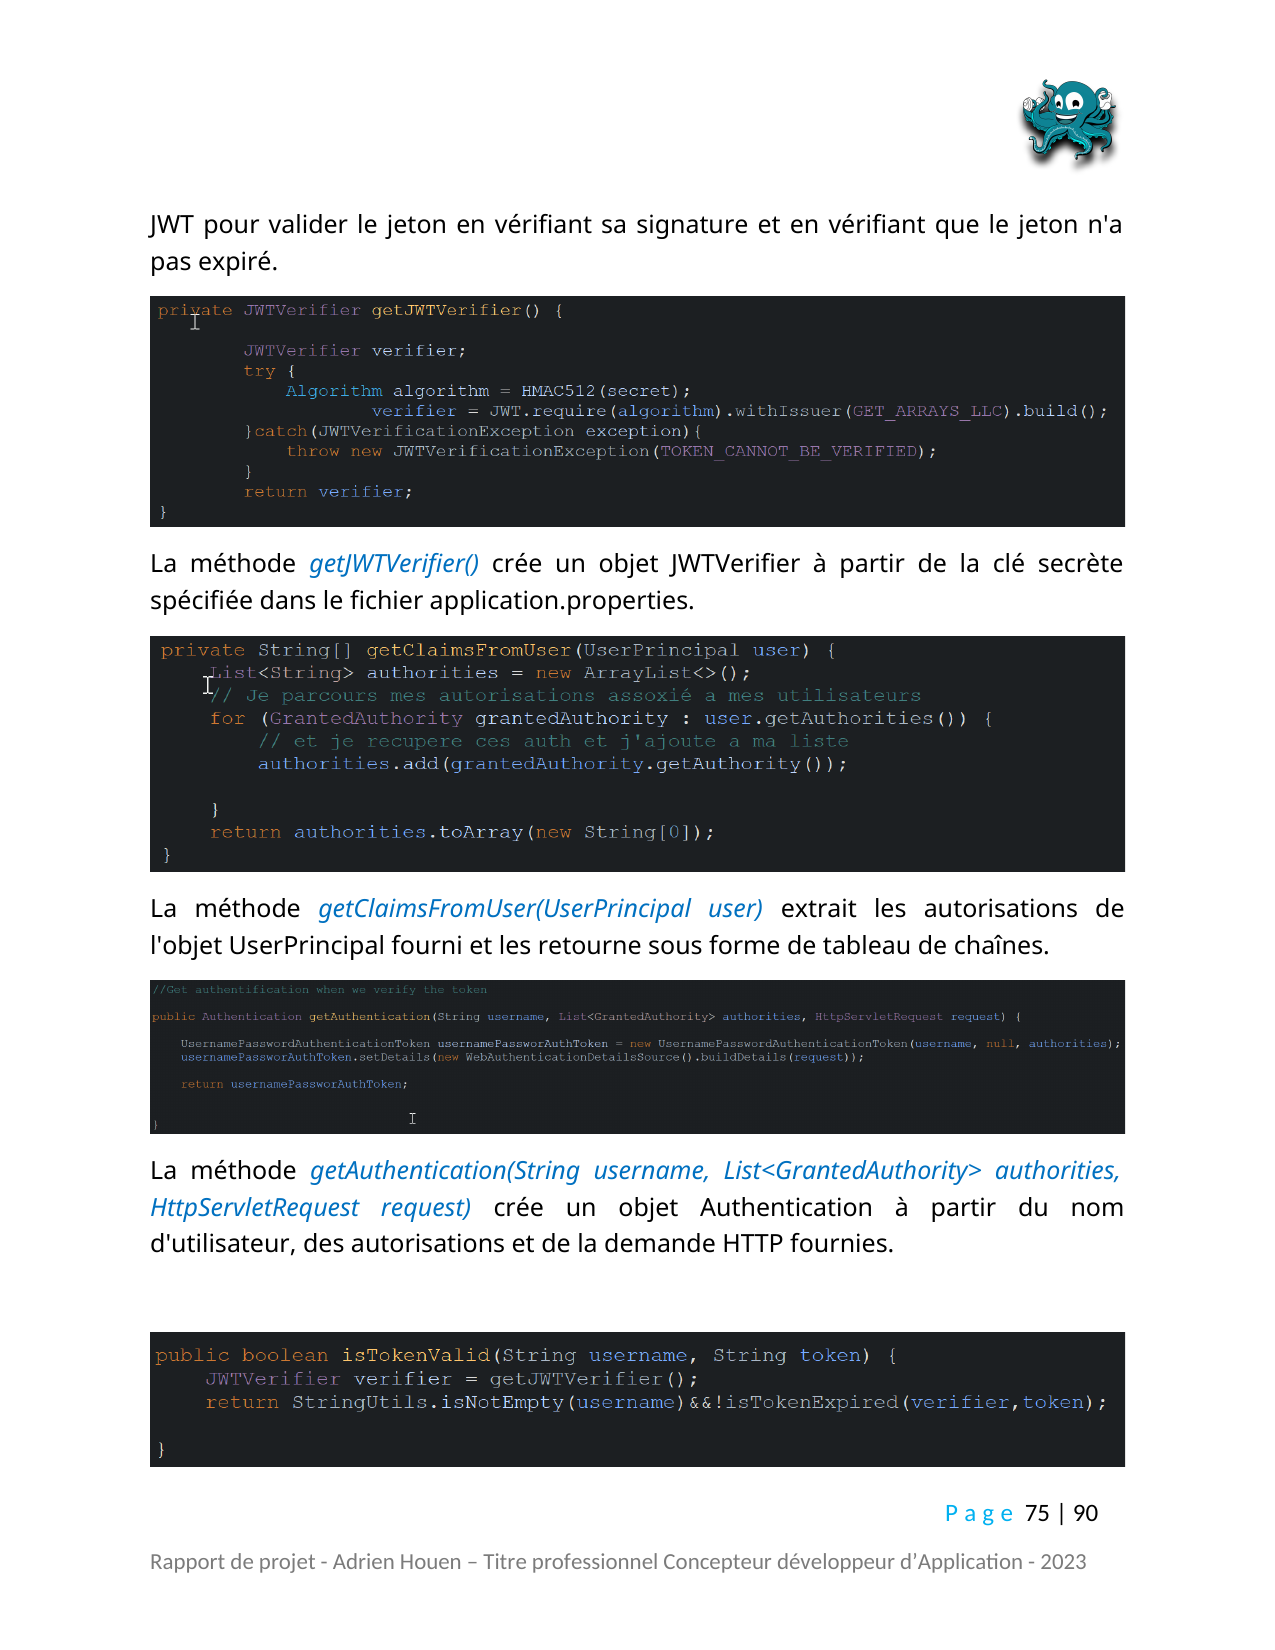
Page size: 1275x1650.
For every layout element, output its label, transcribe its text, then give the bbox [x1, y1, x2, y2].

picture [150, 980, 1125, 1134]
picture [150, 1332, 1125, 1467]
picture [150, 296, 1125, 527]
text La méthode getJWTVerifier() crée un objet JWTVerifier à partir de la clé secrète spécifiée dans le fichier application.properties. [150, 546, 1125, 617]
picture [1021, 74, 1118, 161]
text La méthode getClaimsFromUser(UserPrincipal user) extrait les autorisations de l'objet UserPrincipal fourni et les retourne sous forme de tableau de chaînes. [150, 891, 1125, 961]
text La méthode getAuthentication(String username, List<GrantedAuthority> authorities, HttpServletRequest request) crée un objet Authentication à partir du nom d'utilisateur, des autorisations et de la demande HTTP fournies. [150, 1152, 1125, 1260]
picture [150, 636, 1125, 872]
